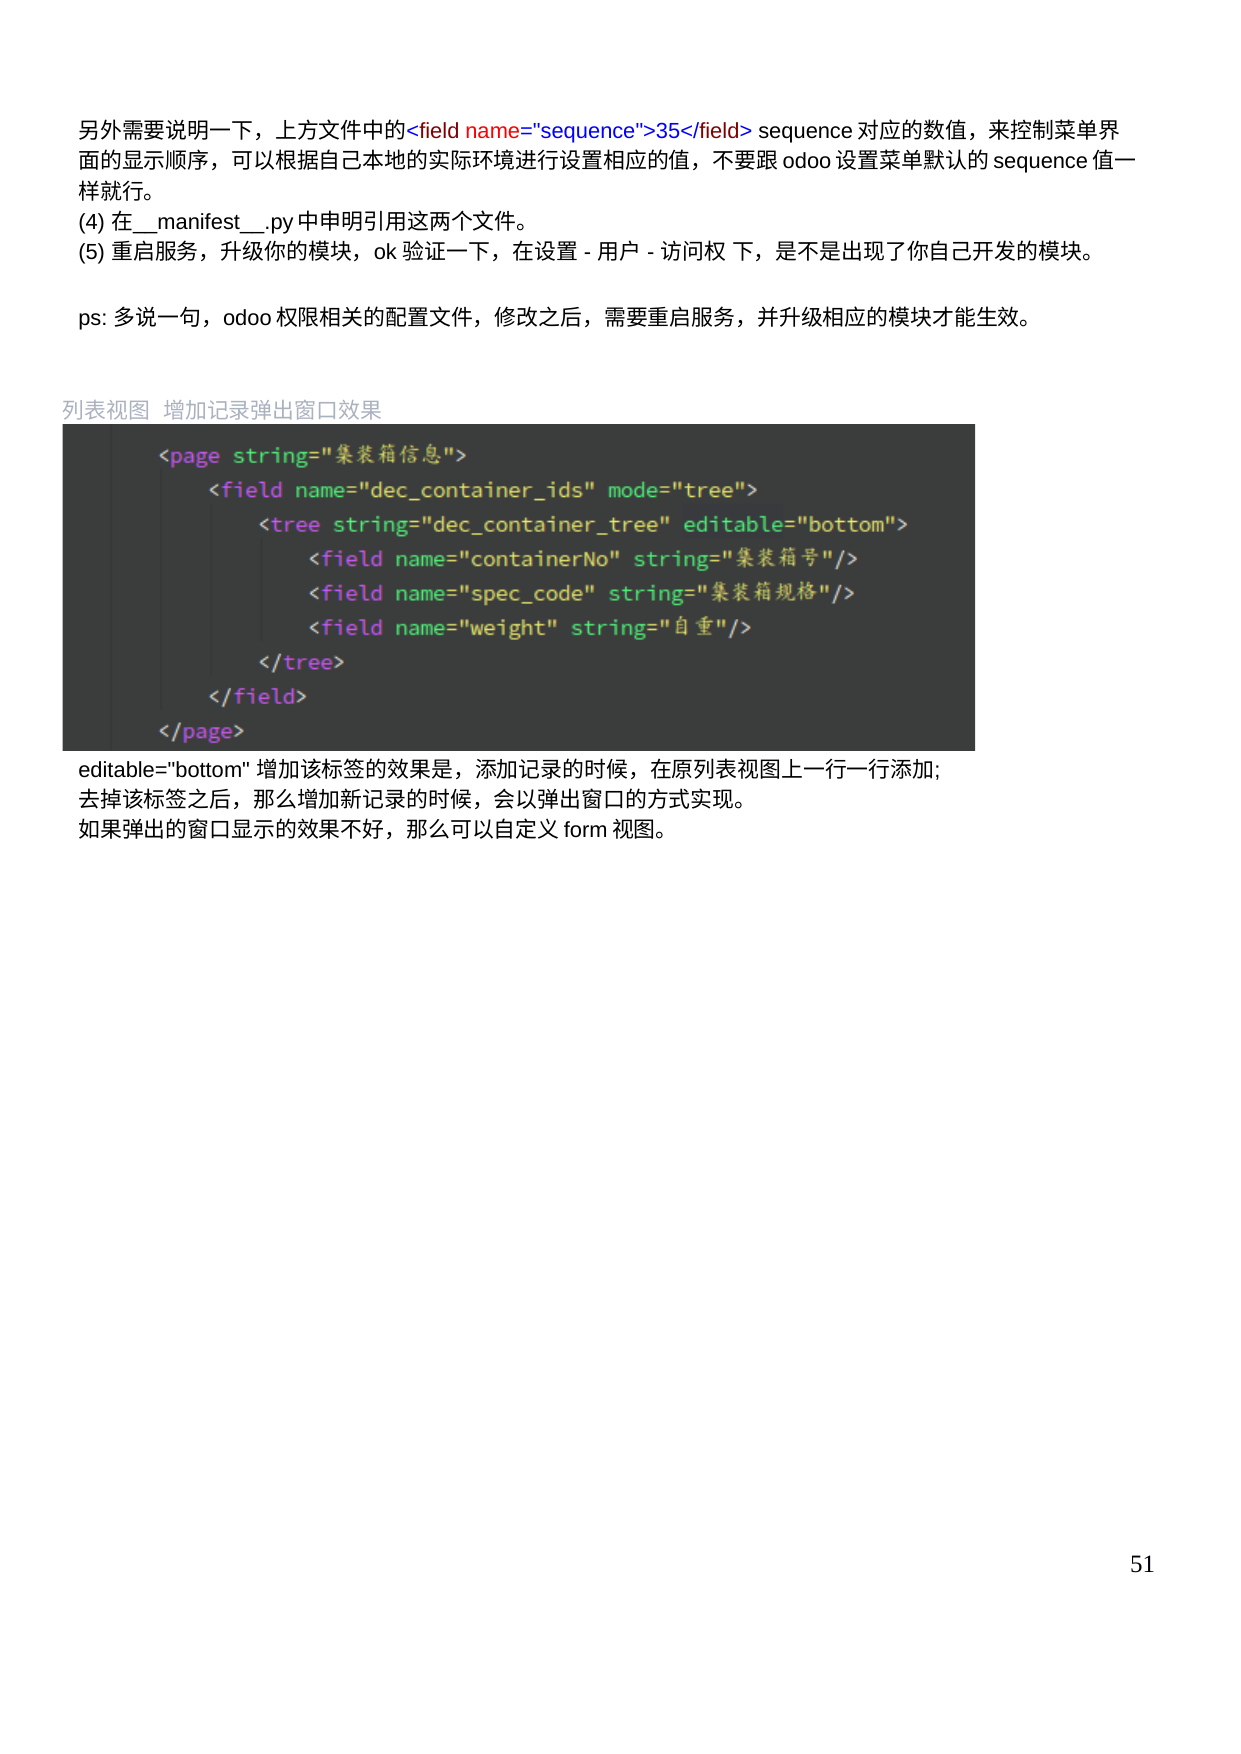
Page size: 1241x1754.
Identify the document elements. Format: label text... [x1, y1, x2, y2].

text (4) 在__manifest__.py中申明引用这两个文件。 [78, 209, 1139, 234]
text 另外需要说明一下，上方文件中的<field name="sequence">35</field> sequence对应的数值，来控制菜单界面的显示顺序，可以根据自己本地的实际环境进行设置相应的值，不要跟odoo设置菜单默认的sequence值一样就行。 [78, 118, 1139, 204]
text (5) 重启服务，升级你的模块，ok 验证一下，在设置 - 用户 - 访问权 下，是不是出现了你自己开发的模块。 [78, 239, 1139, 264]
text 如果弹出的窗口显示的效果不好，那么可以自定义form视图。 [78, 817, 1139, 842]
subtitle 列表视图 增加记录弹出窗口效果 [62, 395, 1155, 424]
text editable="bottom" 增加该标签的效果是，添加记录的时候，在原列表视图上一行一行添加; [78, 757, 1139, 782]
text ps: 多说一句，odoo权限相关的配置文件，修改之后，需要重启服务，并升级相应的模块才能生效。 [78, 305, 1139, 330]
picture [62, 424, 976, 751]
text 去掉该标签之后，那么增加新记录的时候，会以弹出窗口的方式实现。 [78, 787, 1139, 812]
